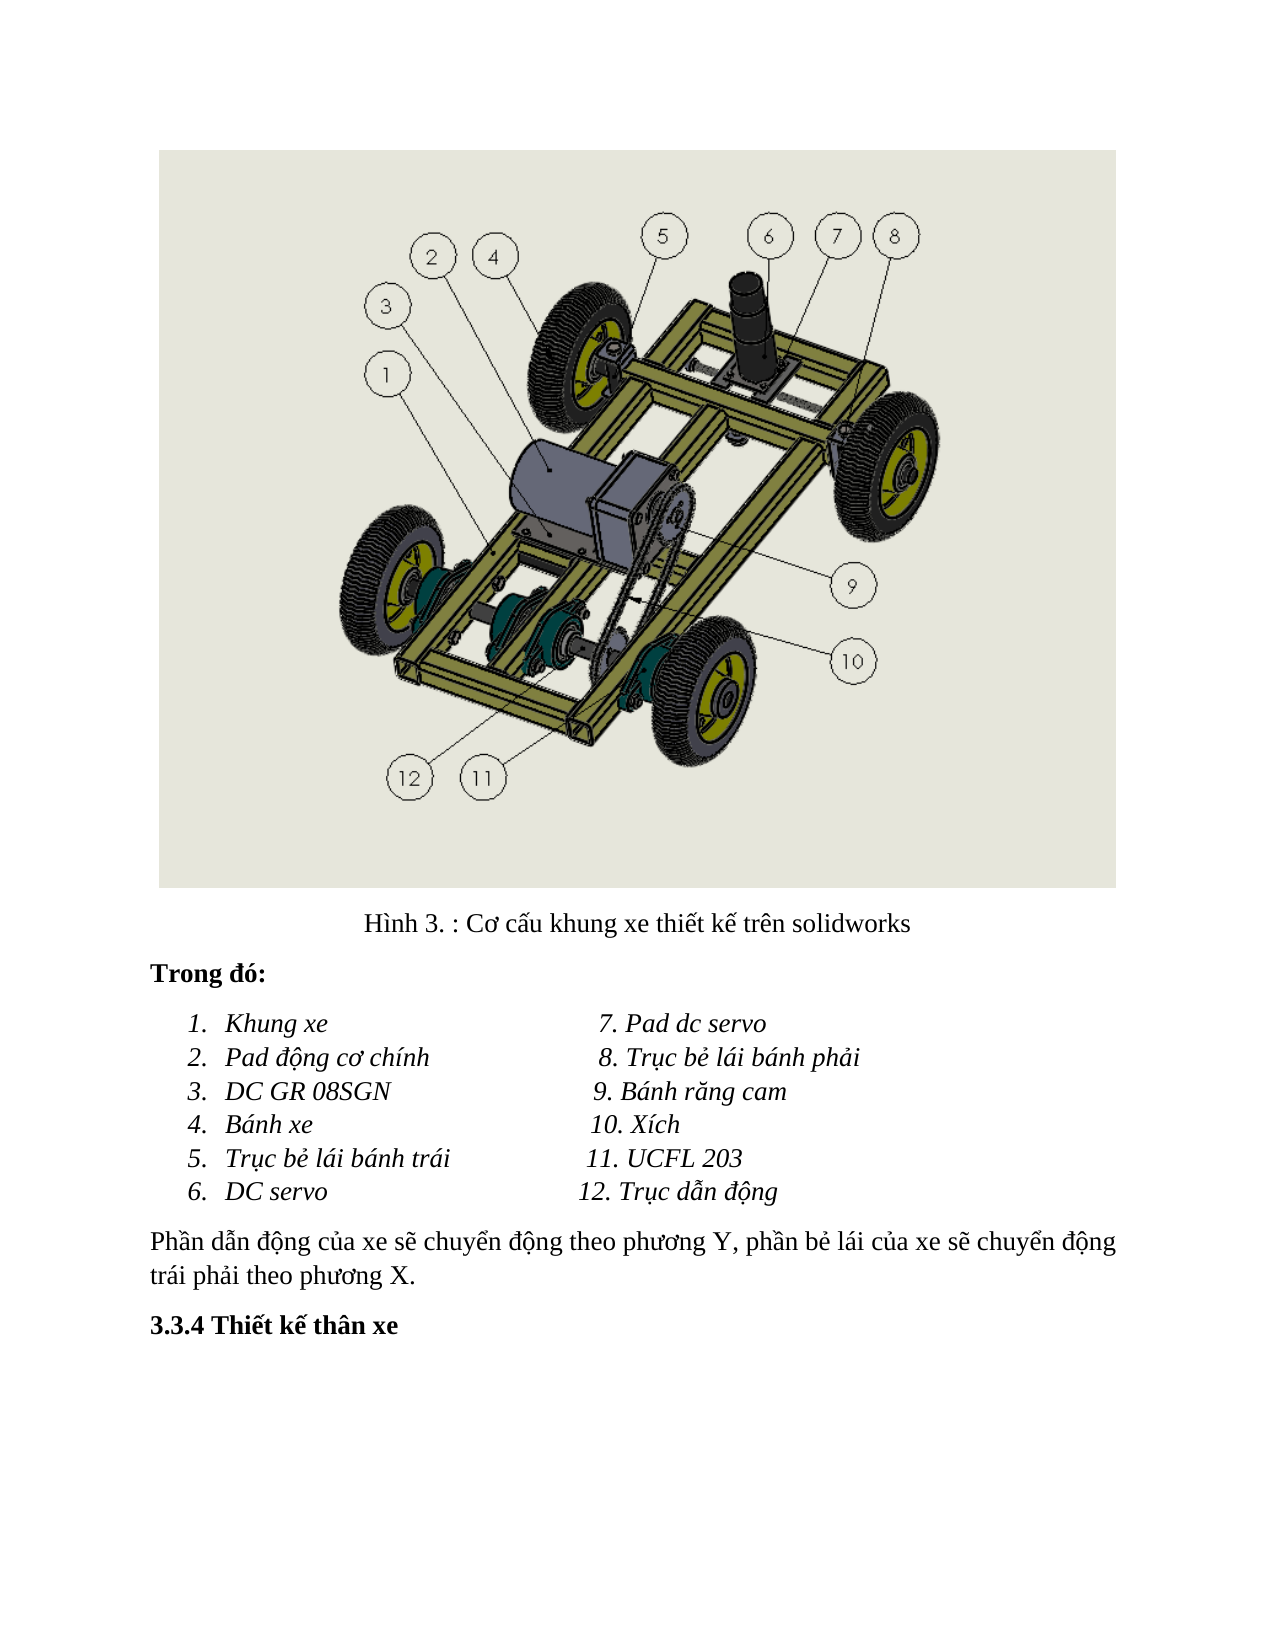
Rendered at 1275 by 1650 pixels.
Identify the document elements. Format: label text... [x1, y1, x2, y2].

text 3.3.4 Thiết kế thân xe [150, 1309, 1125, 1340]
list DC GR 08SGN 9. Bánh răng cam [187, 1074, 1125, 1106]
text Trong đó: [150, 957, 1125, 988]
list Trục bẻ lái bánh trái 11. UCFL 203 [187, 1142, 1125, 1173]
list Bánh xe 10. Xích [187, 1108, 1125, 1139]
text Phần dẫn động của xe sẽ chuyển động theo phương Y, phần bẻ lái của xe sẽ chuyển động trái phải theo phương X. [150, 1225, 1125, 1290]
list Khung xe 7. Pad dc servo [187, 1007, 1125, 1039]
list Pad động cơ chính 8. Trục bẻ lái bánh phải [187, 1041, 1125, 1072]
picture [159, 150, 1116, 888]
text Hình 3. : Cơ cấu khung xe thiết kế trên solidworks [150, 907, 1125, 938]
list DC servo 12. Trục dẫn động [187, 1175, 1125, 1206]
